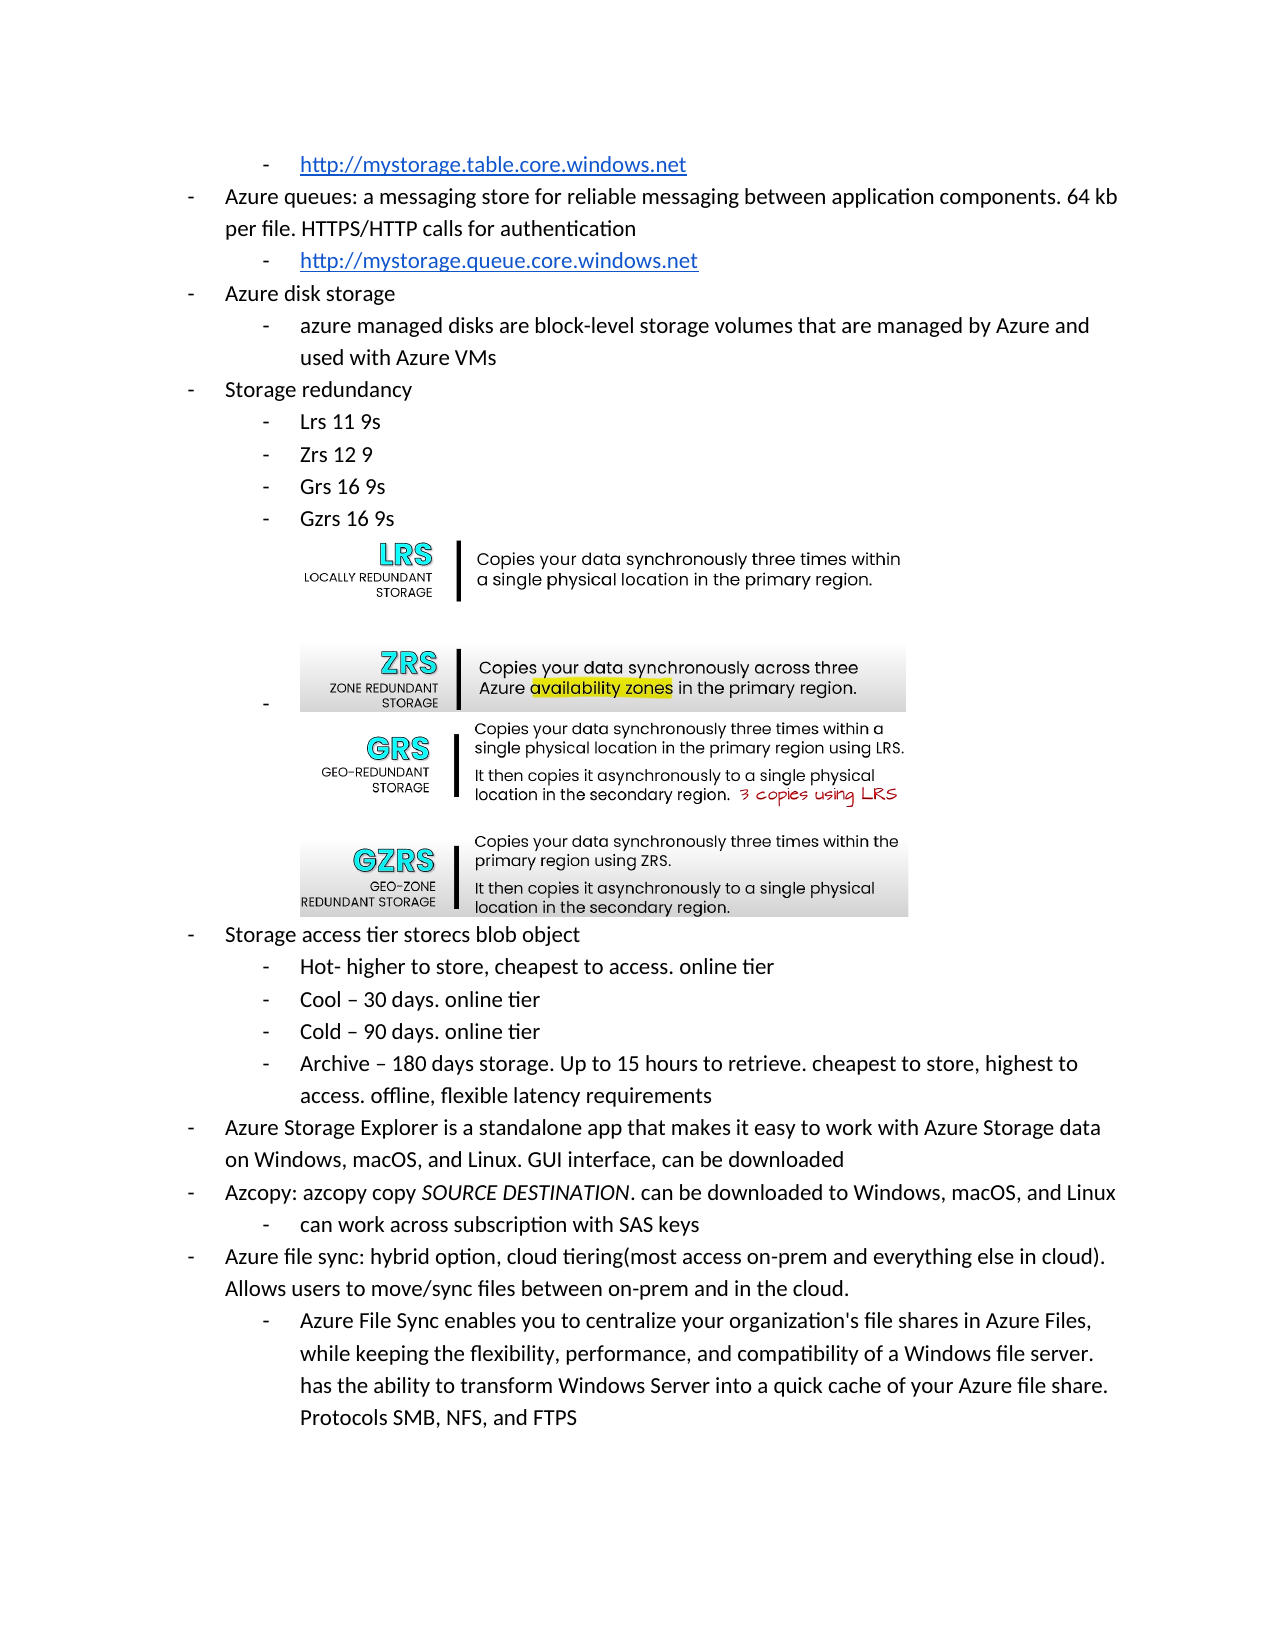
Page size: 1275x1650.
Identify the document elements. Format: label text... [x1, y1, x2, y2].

list can work across subscription with SAS keys [262, 1210, 1125, 1238]
list Hot- higher to store, cheapest to access. online tier [262, 952, 1125, 981]
picture [300, 721, 909, 917]
list Azure File Sync enables you to centralize your organization's file shares in Azure Files, while keeping the flexibility, performance, and compatibility of a Windows file server. has the ability to transform Windows Server into a quick cache of your Azure file share. Protocols SMB, NFS, and FTPS [262, 1307, 1125, 1431]
list http://mystorage.table.core.windows.net [262, 150, 1125, 178]
list Lrs 11 9s [262, 407, 1125, 436]
list http://mystorage.queue.core.windows.net [262, 247, 1125, 274]
list Azure Storage Explorer is a standalone app that makes it easy to work with Azure Storage data on Windows, macOS, and Linux. GUI interface, can be downloaded [187, 1113, 1125, 1174]
list Cold – 90 days. online tier [262, 1017, 1125, 1045]
list Azcopy: azcopy copy SOURCE DESTINATION. can be downloaded to Windows, macOS, and Linux [187, 1178, 1125, 1206]
list Azure disk storage [187, 279, 1125, 307]
list Azure queues: a messaging store for reliable messaging between application components. 64 kb per file. HTTPS/HTTP calls for authentication [187, 182, 1125, 242]
list Storage redundancy [187, 375, 1125, 403]
list azure managed disks are block-level storage volumes that are managed by Azure and used with Azure VMs [262, 311, 1125, 371]
list Zrs 12 9 [262, 440, 1125, 468]
list Grs 16 9s [262, 472, 1125, 500]
list Gzrs 16 9s [262, 504, 1125, 532]
picture [300, 536, 906, 712]
list Storage access tier storecs blob object [187, 920, 1125, 948]
list Cool – 30 days. online tier [262, 985, 1125, 1013]
list Archive – 180 days storage. Up to 15 hours to retrieve. cheapest to store, highest to access. offline, flexible latency requirements [262, 1049, 1125, 1109]
list Azure file sync: hybrid option, cloud tiering(most access on-prem and everything else in cloud). Allows users to move/sync files between on-prem and in the cloud. [187, 1242, 1125, 1302]
